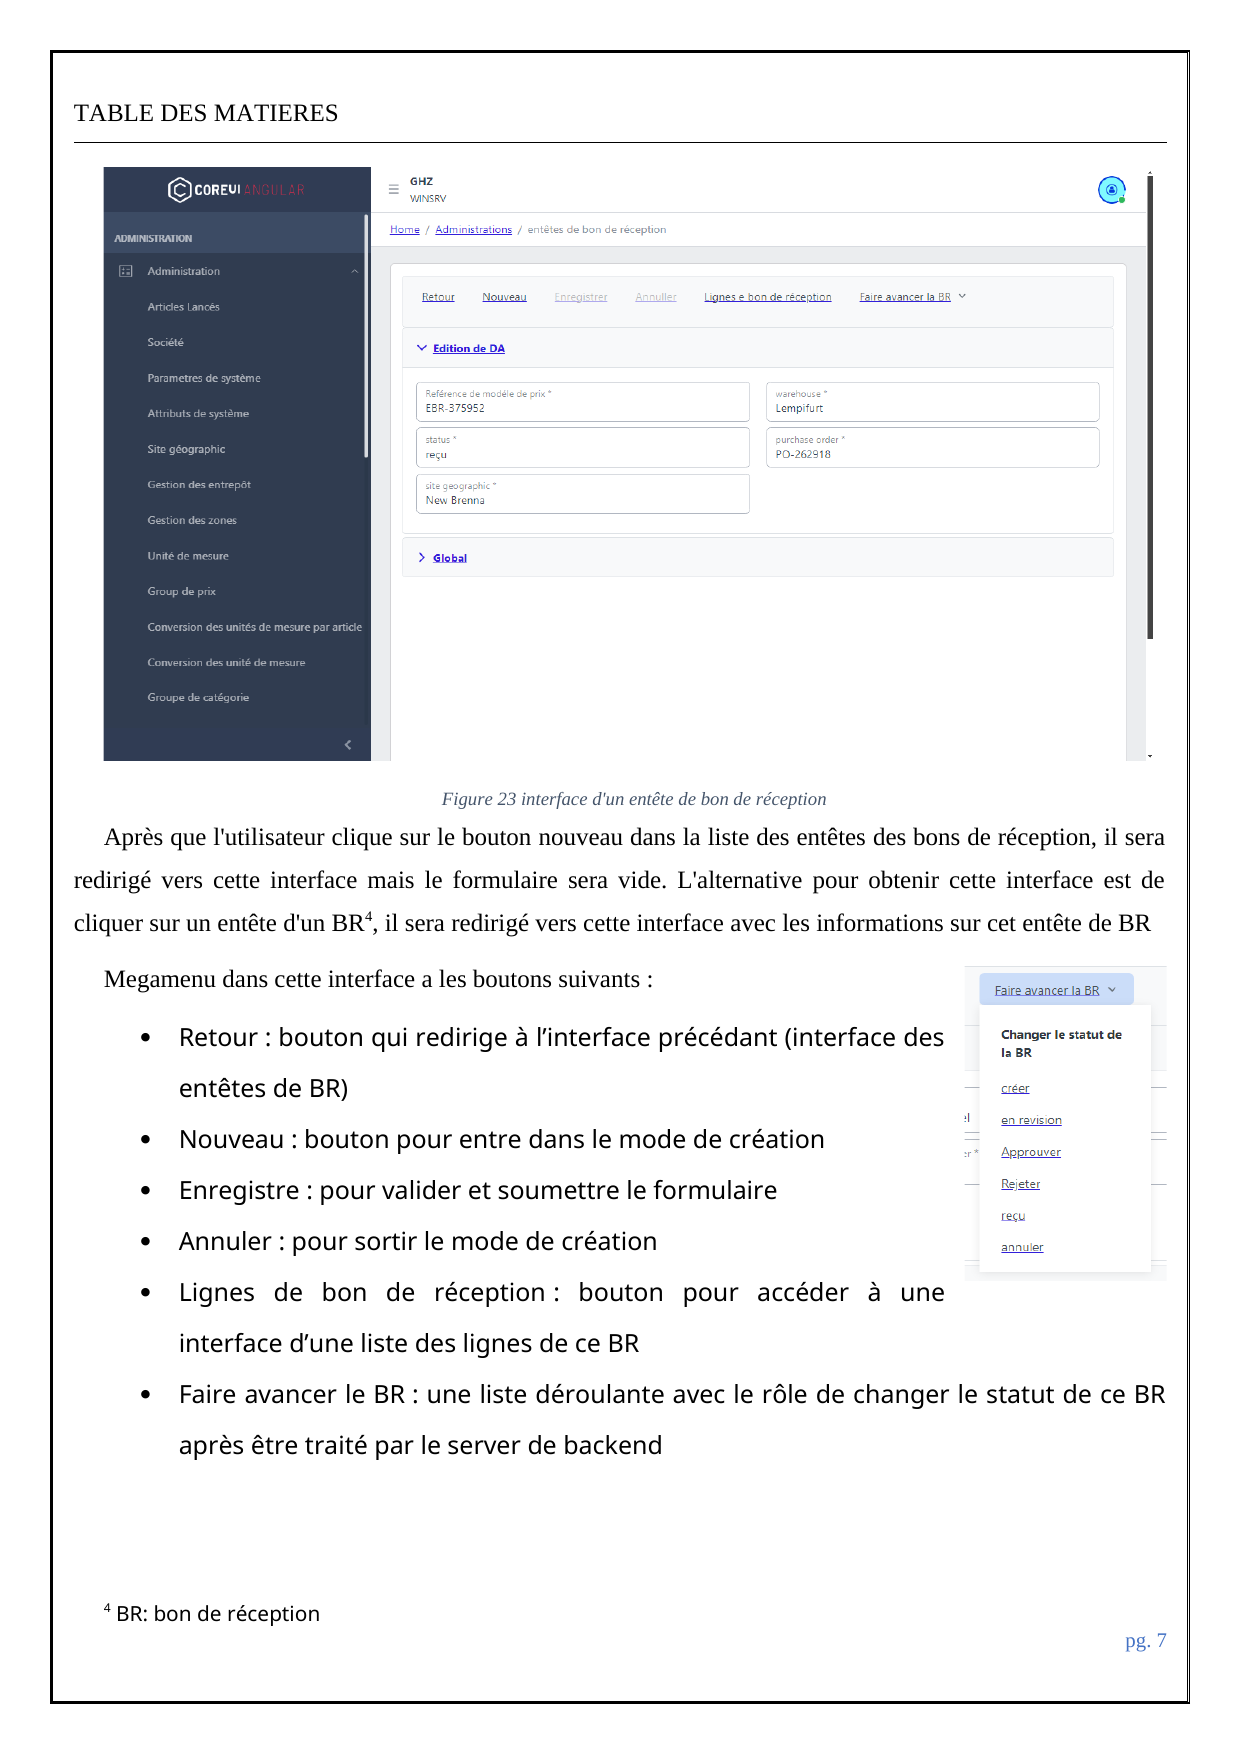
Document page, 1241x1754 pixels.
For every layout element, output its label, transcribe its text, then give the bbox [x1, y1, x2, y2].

text Figure 23 interface d'un entête de bon de réception [73, 788, 1167, 809]
list Nouveau : bouton pour entre dans le mode de création [141, 1121, 964, 1155]
picture [964, 965, 1167, 1281]
list Retour : bouton qui redirige à l’interface précédant (interface des entêtes de BR) [141, 1019, 964, 1104]
text Après que l'utilisateur clique sur le bouton nouveau dans la liste des entêtes des bons de réception, il sera redirigé vers cette interface mais le formulaire sera vide. L'alternative pour obtenir cette interface est de cliquer sur un entête d'un BR, il sera redirigé vers cette interface avec les informations sur cet entête de BR [73, 822, 1167, 937]
list Enregistre : pour valider et soumettre le formulaire [141, 1172, 964, 1206]
list Annuler : pour sortir le mode de création [141, 1223, 964, 1257]
list Faire avancer le BR : une liste déroulante avec le rôle de changer le statut de ce BR après être traité par le server de backend [141, 1377, 1167, 1462]
picture [103, 167, 1154, 761]
text Megamenu dans cette interface a les boutons suivants : [73, 964, 1167, 992]
list Lignes de bon de réception : bouton pour accéder à une interface d’une liste des lignes de ce BR [141, 1274, 1167, 1359]
